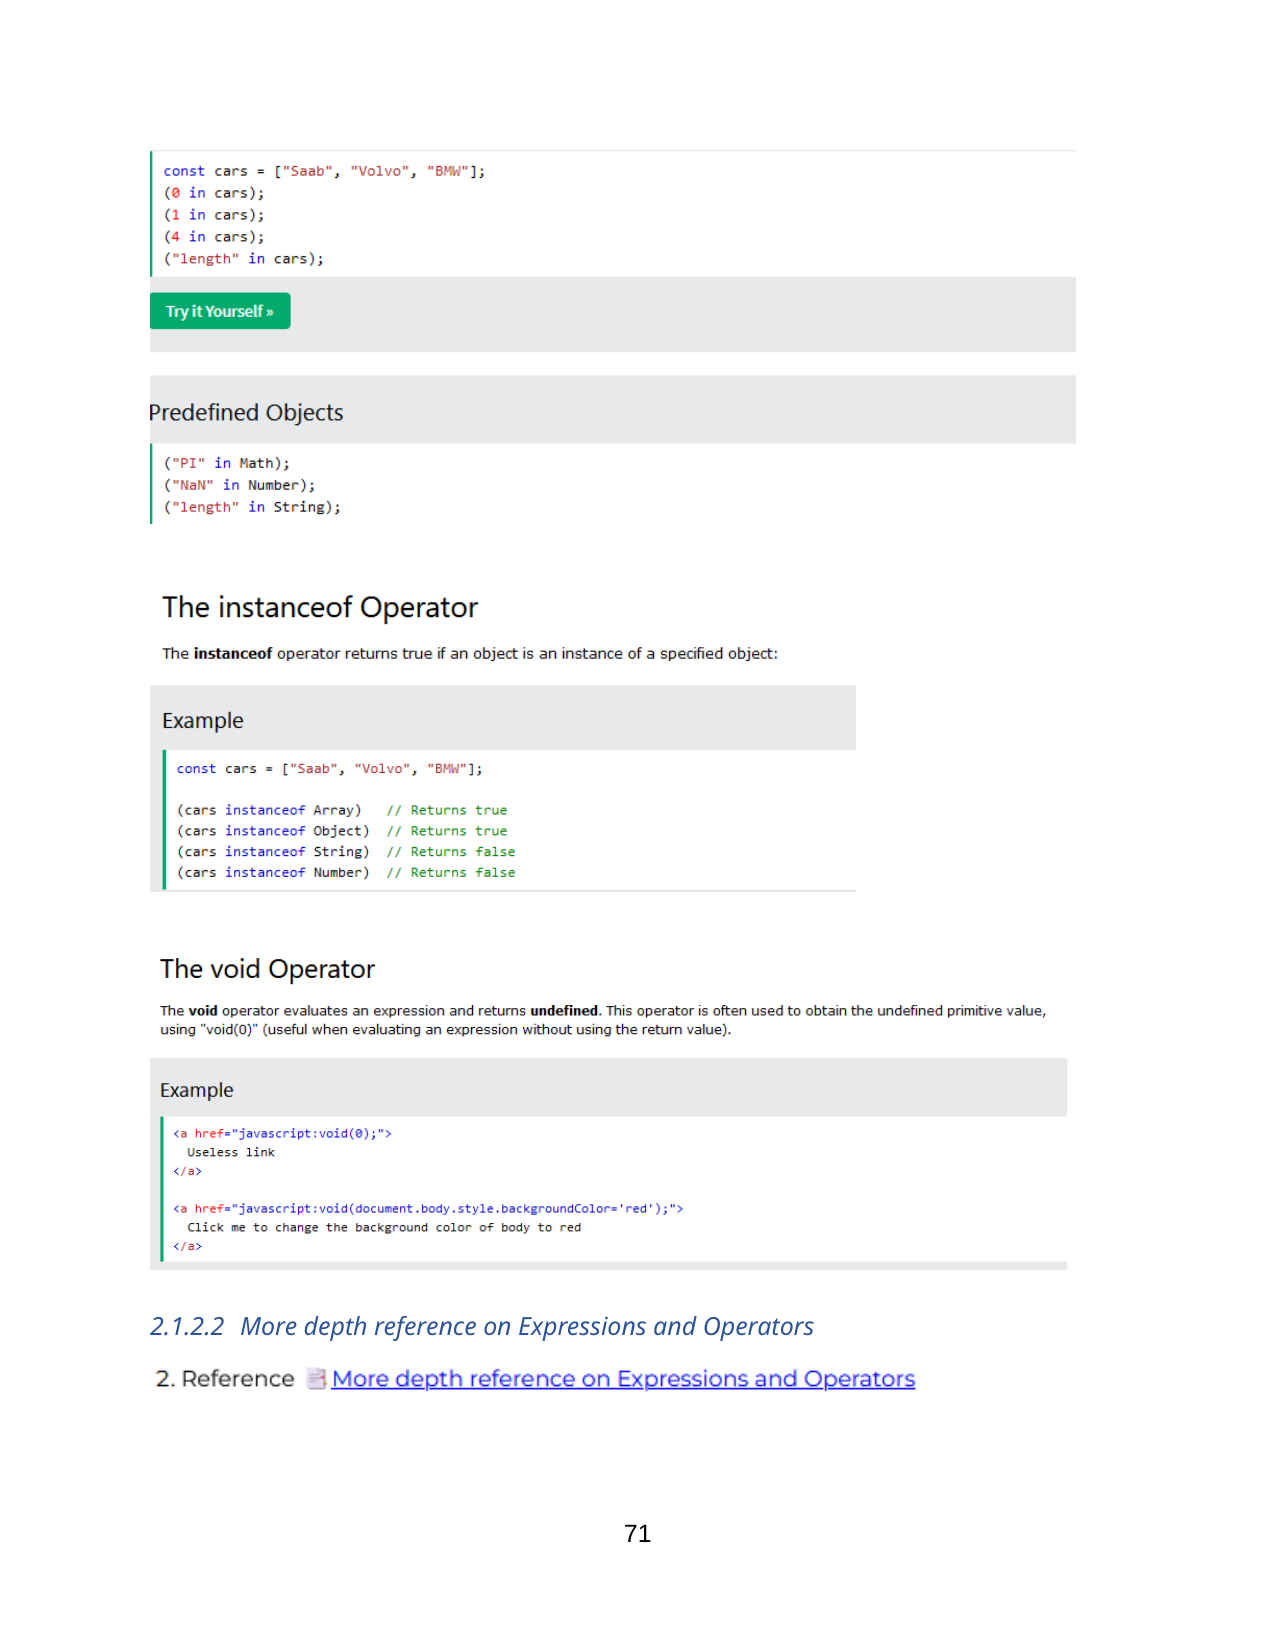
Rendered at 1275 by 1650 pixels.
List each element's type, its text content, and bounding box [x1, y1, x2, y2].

picture [150, 931, 1068, 1270]
picture [150, 150, 1076, 524]
picture [150, 1360, 958, 1396]
picture [150, 563, 856, 892]
subtitle More depth reference on Expressions and Operators [150, 1309, 1125, 1343]
